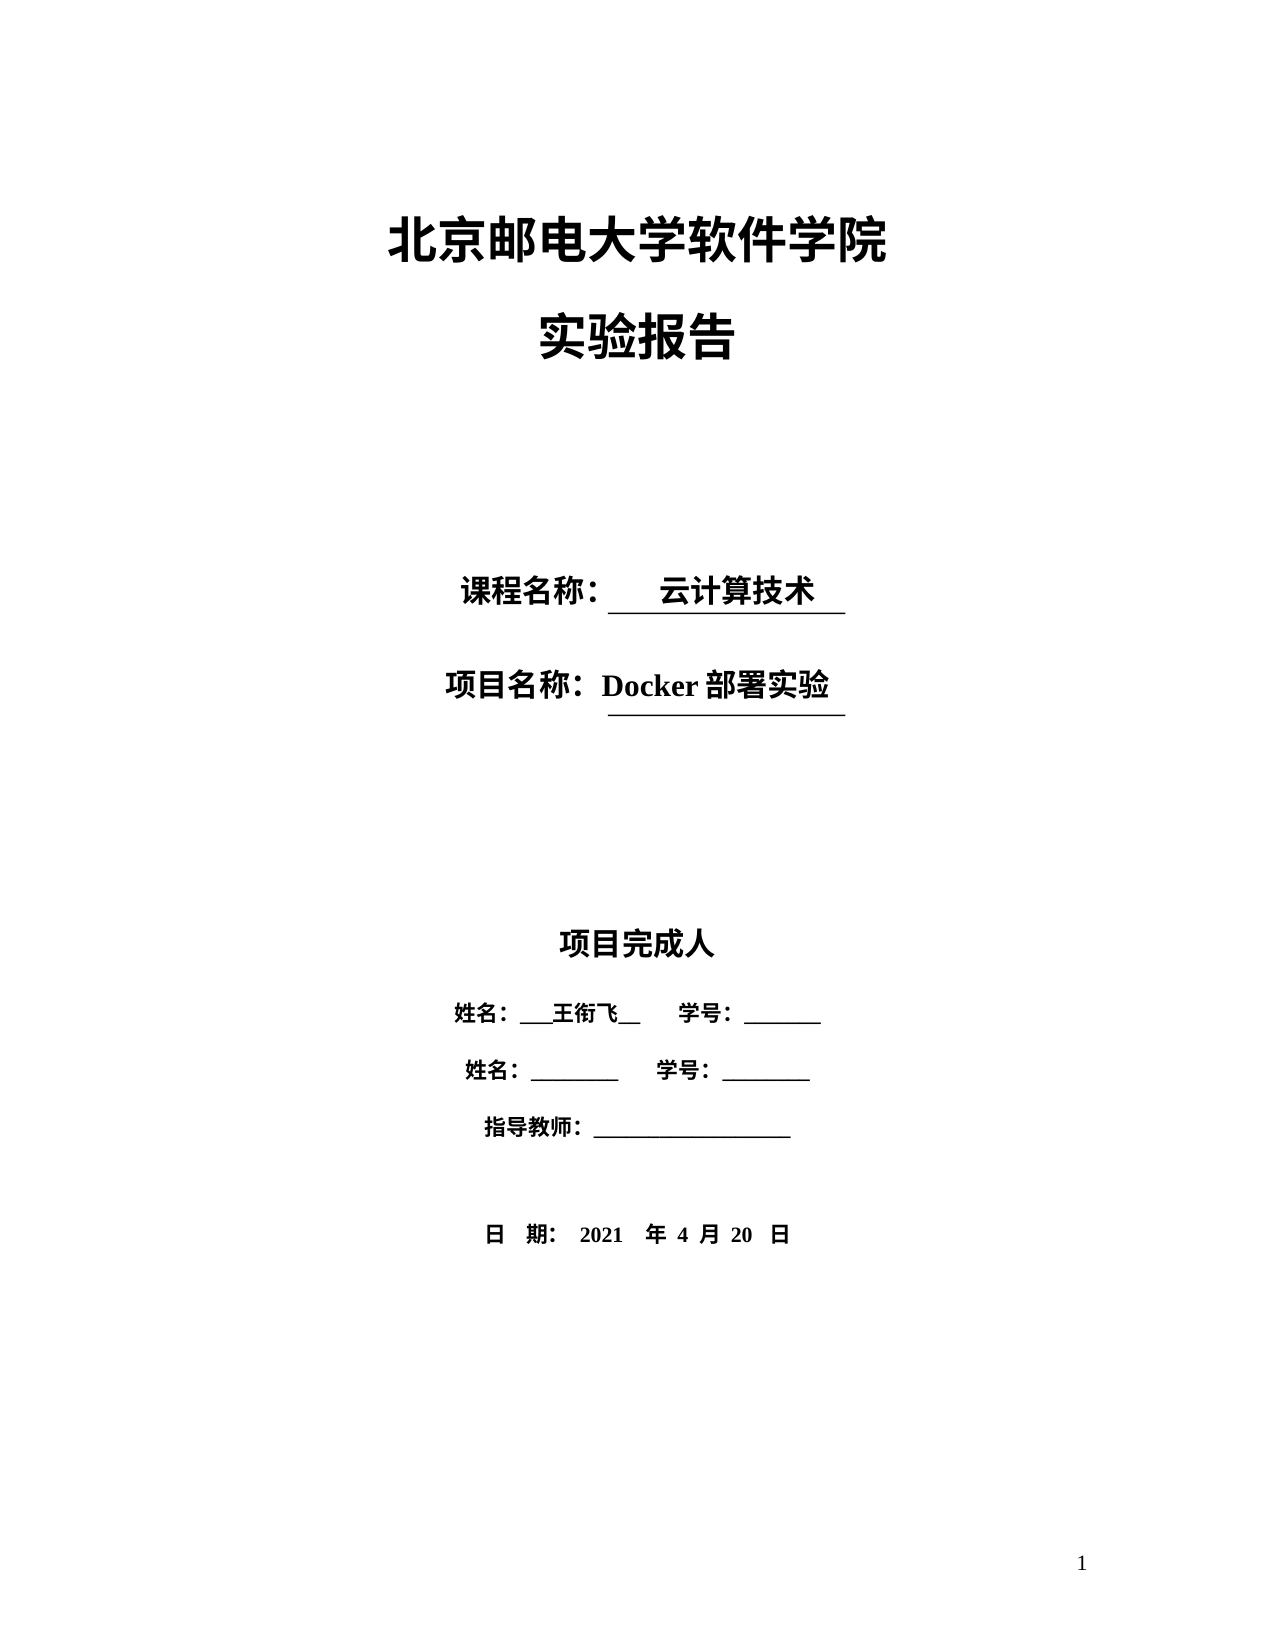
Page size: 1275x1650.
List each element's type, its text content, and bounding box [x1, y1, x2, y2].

text 指导教师：__________________ [187, 1110, 1087, 1142]
text 项目名称：Docker部署实验 [187, 660, 1087, 705]
text 日 期： 2021 年 4 月 20 日 [187, 1217, 1087, 1249]
title 北京邮电大学软件学院 [187, 200, 1087, 273]
text 项目完成人 [187, 919, 1087, 965]
text 姓名：___王衔飞__ 学号：_______ [187, 996, 1087, 1028]
text 姓名：________ 学号：________ [187, 1053, 1087, 1085]
text 课程名称： 云计算技术 [187, 566, 1087, 612]
title 实验报告 [187, 298, 1087, 370]
